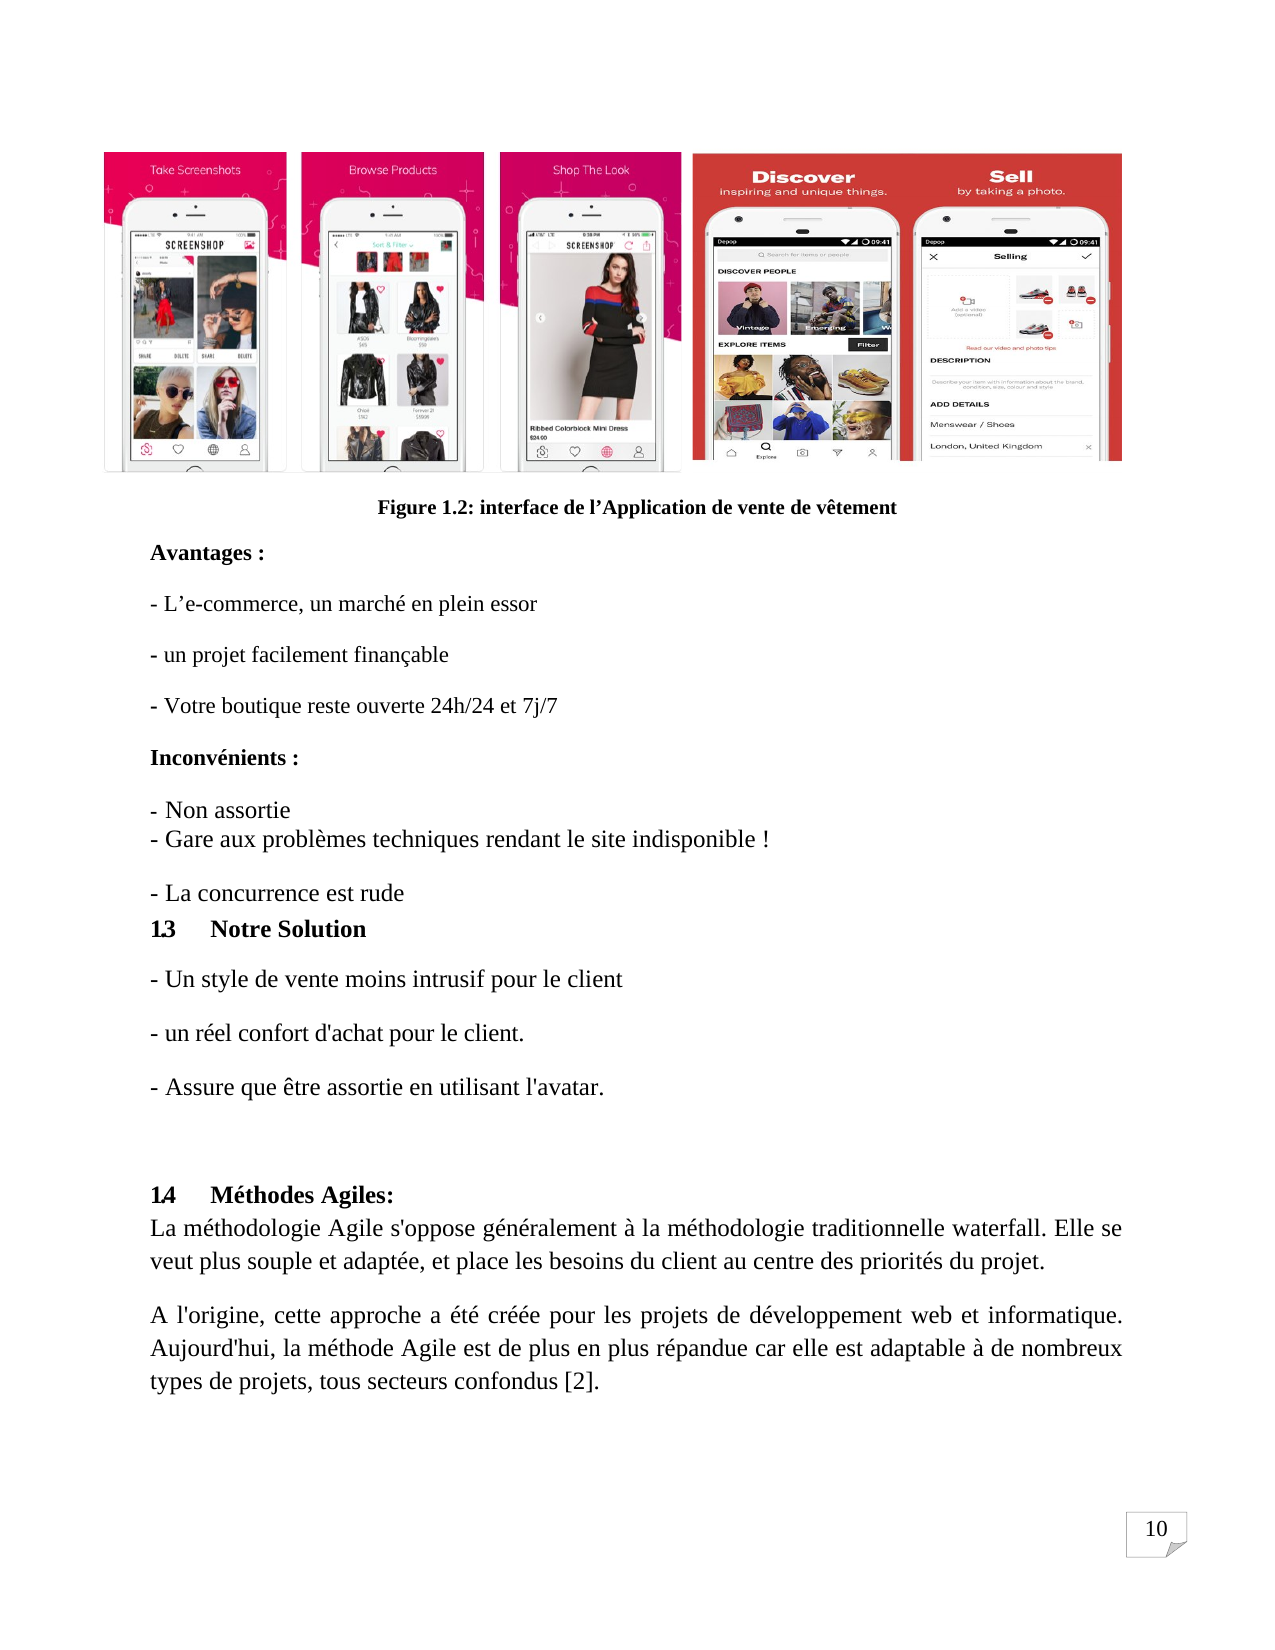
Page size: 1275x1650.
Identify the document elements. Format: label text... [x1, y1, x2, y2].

list un projet facilement finançable [150, 641, 1164, 668]
list Un style de vente moins intrusif pour le client [150, 964, 1164, 993]
picture [102, 152, 682, 473]
picture [1165, 1541, 1171, 1556]
text A l'origine, cette approche a été créée pour les projets de développement web et informatique. Aujourd'hui, la méthode Agile est de plus en plus répandue car elle est adaptable à de nombreux types de projets, tous secteurs confondus [2]. [150, 1300, 1124, 1394]
list Assure que être assortie en utilisant l'avatar. [150, 1072, 1164, 1101]
text Figure 1.2: interface de l’Application de vente de vêtement [154, 495, 1121, 519]
list La concurrence est rude [150, 878, 1164, 907]
text La méthodologie Agile s'oppose généralement à la méthodologie traditionnelle waterfall. Elle se veut plus souple et adaptée, et place les besoins du client au centre des priorités du projet. [150, 1213, 1124, 1274]
list L’e-commerce, un marché en plein essor [150, 590, 1164, 616]
picture [692, 141, 1122, 473]
text Inconvénients : [150, 744, 1164, 771]
subtitle Notre Solution [150, 914, 1164, 943]
list un réel confort d'achat pour le client. [150, 1018, 1164, 1047]
list Votre boutique reste ouverte 24h/24 et 7j/7 [150, 693, 1164, 719]
picture [1168, 1543, 1187, 1557]
subtitle Méthodes Agiles: [150, 1180, 1164, 1209]
picture [1168, 1544, 1181, 1554]
list Gare aux problèmes techniques rendant le site indisponible ! [150, 824, 1164, 852]
text Avantages : [150, 539, 1164, 566]
list Non assortie [150, 795, 1164, 824]
